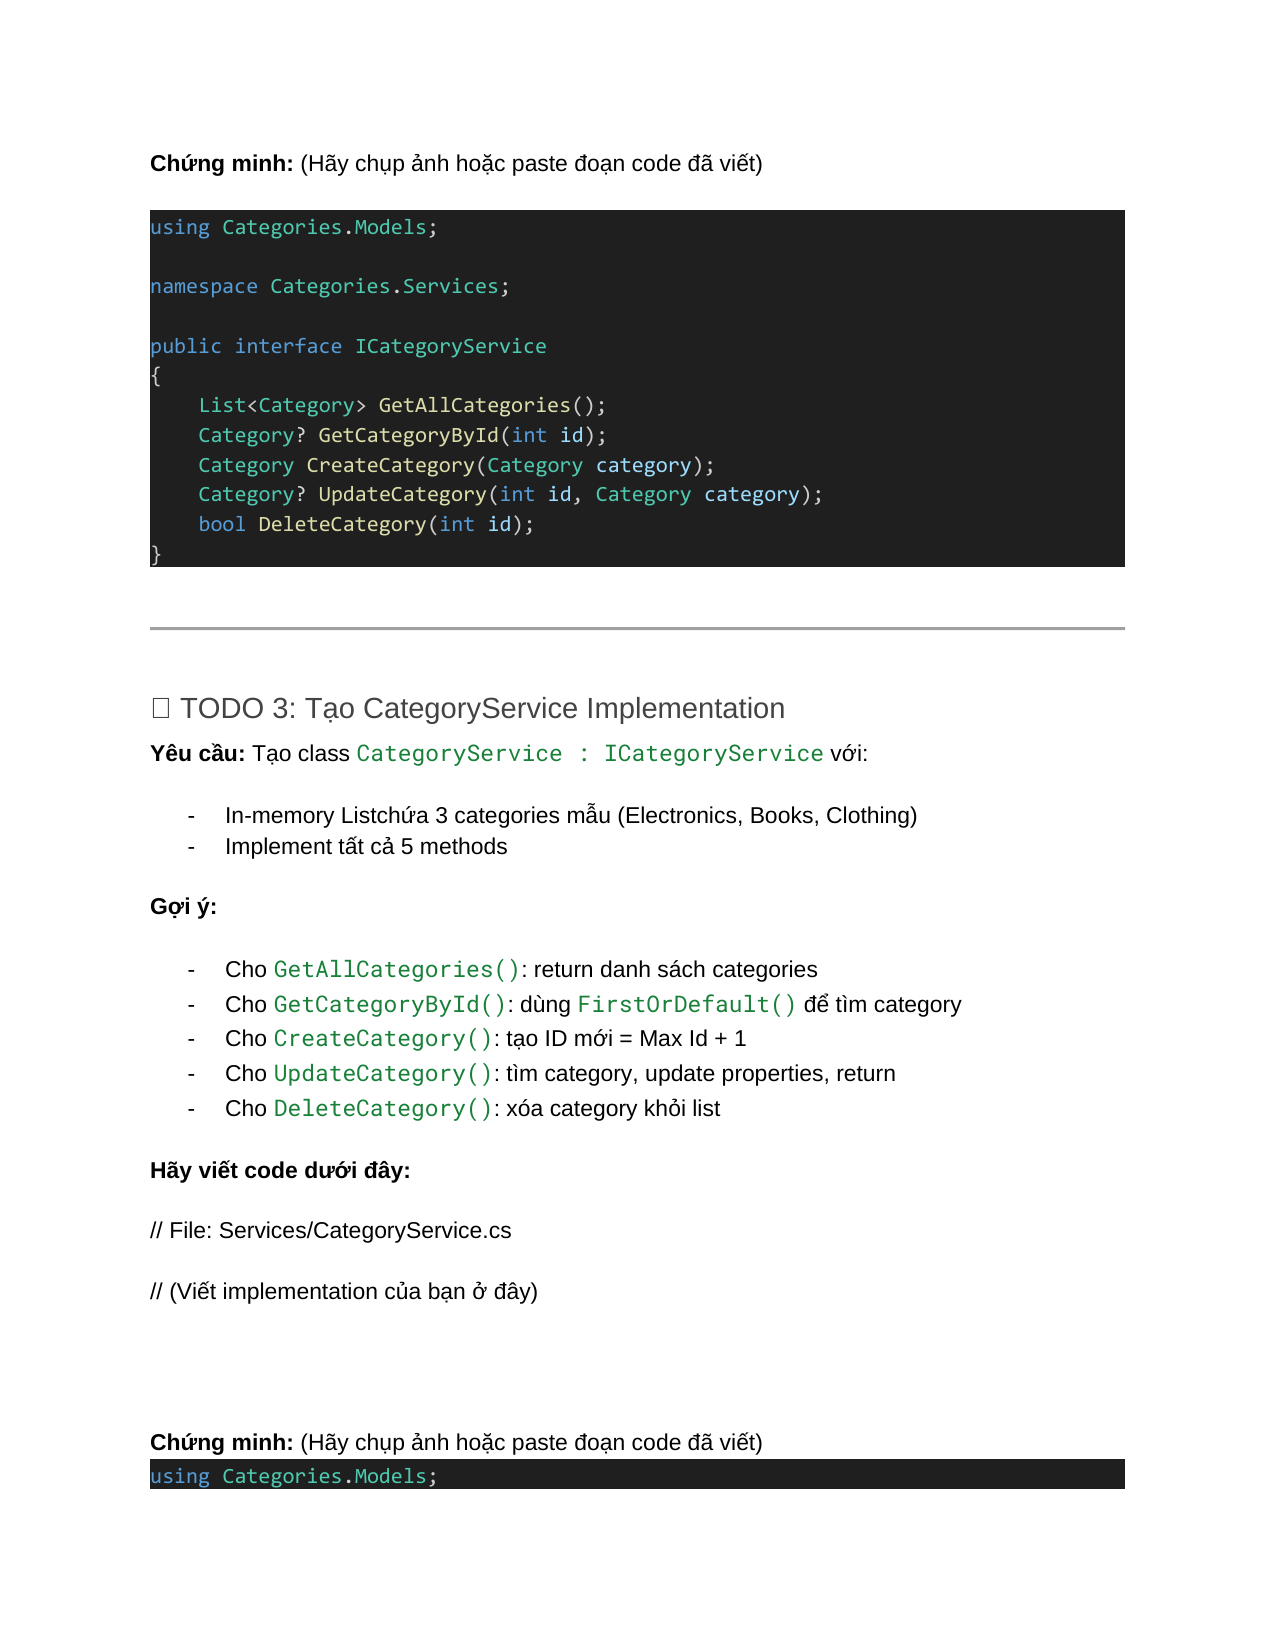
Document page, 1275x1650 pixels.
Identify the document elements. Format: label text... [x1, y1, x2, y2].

text // File: Services/CategoryService.cs [150, 1217, 1125, 1244]
list Cho GetCategoryById(): dùng FirstOrDefault() để tìm category [187, 988, 1125, 1018]
text public interface ICategoryService [150, 329, 1125, 359]
text List<Category> GetAllCategories(); [150, 388, 1125, 418]
list Cho UpdateCategory(): tìm category, update properties, return [187, 1057, 1125, 1088]
list Cho CreateCategory(): tạo ID mới = Max Id + 1 [187, 1023, 1125, 1053]
text { [150, 359, 1125, 388]
text Chứng minh: (Hãy chụp ảnh hoặc paste đoạn code đã viết) [150, 1429, 1125, 1455]
list In-memory Listchứa 3 categories mẫu (Electronics, Books, Clothing) [187, 802, 1125, 829]
text Hãy viết code dưới đây: [150, 1157, 1125, 1183]
text Chứng minh: (Hãy chụp ảnh hoặc paste đoạn code đã viết) [150, 150, 1125, 176]
text Category CreateCategory(Category category); [150, 448, 1125, 478]
list Implement tất cả 5 methods [187, 833, 1125, 859]
text bool DeleteCategory(int id); [150, 507, 1125, 537]
text using Categories.Models; [150, 210, 1125, 240]
text // (Viết implementation của bạn ở đây) [150, 1278, 1125, 1304]
text using Categories.Models; [150, 1459, 1125, 1489]
text Category? UpdateCategory(int id, Category category); [150, 478, 1125, 507]
text Yêu cầu: Tạo class CategoryService : ICategoryService với: [150, 737, 1125, 768]
text Gợi ý: [150, 893, 1125, 919]
text namespace Categories.Services; [150, 270, 1125, 299]
text Category? GetCategoryById(int id); [150, 418, 1125, 448]
list Cho DeleteCategory(): xóa category khỏi list [187, 1092, 1125, 1122]
subtitle 📝 TODO 3: Tạo CategoryService Implementation [150, 691, 1125, 724]
text } [150, 537, 1125, 567]
list Cho GetAllCategories(): return danh sách categories [187, 953, 1125, 984]
